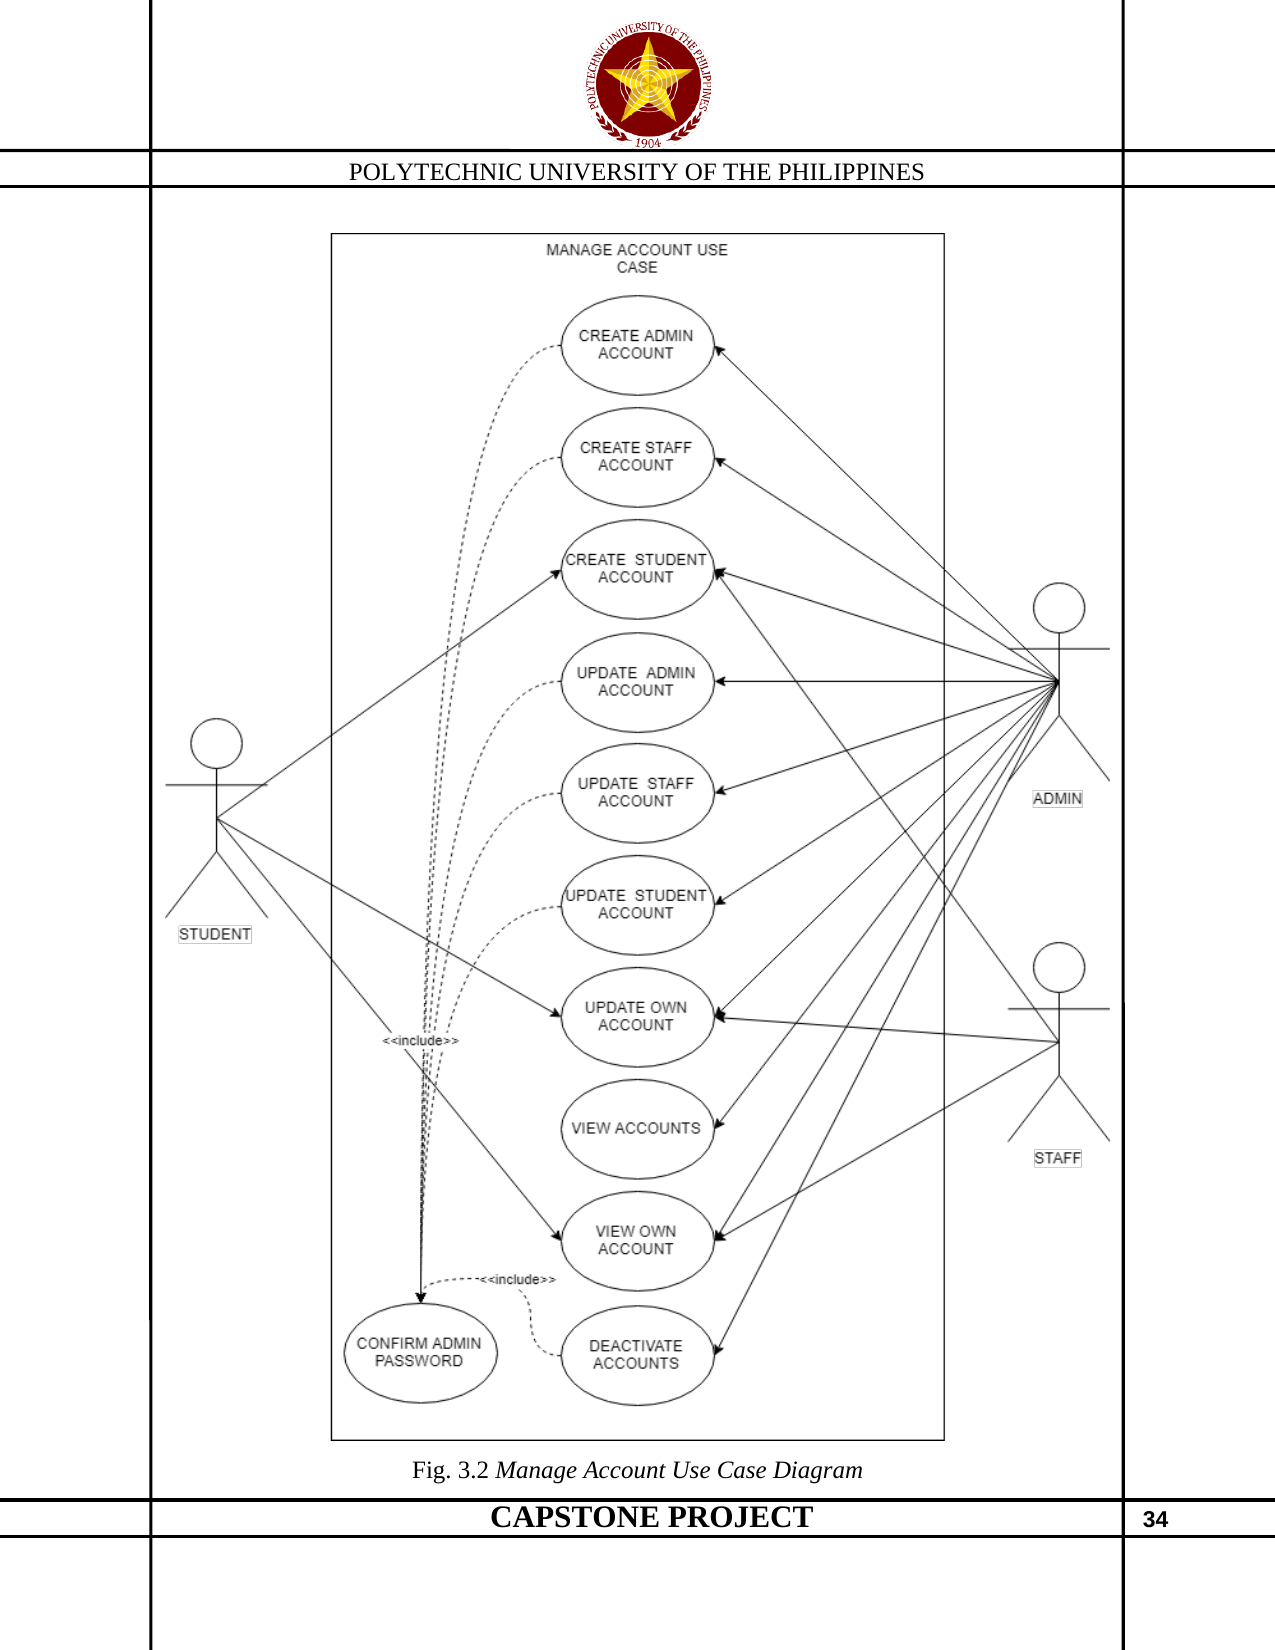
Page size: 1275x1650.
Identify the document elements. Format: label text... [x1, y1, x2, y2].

picture [583, 20, 712, 149]
picture [165, 233, 1111, 1441]
text Fig. 3.2 Manage Account Use Case Diagram [165, 1441, 1110, 1484]
